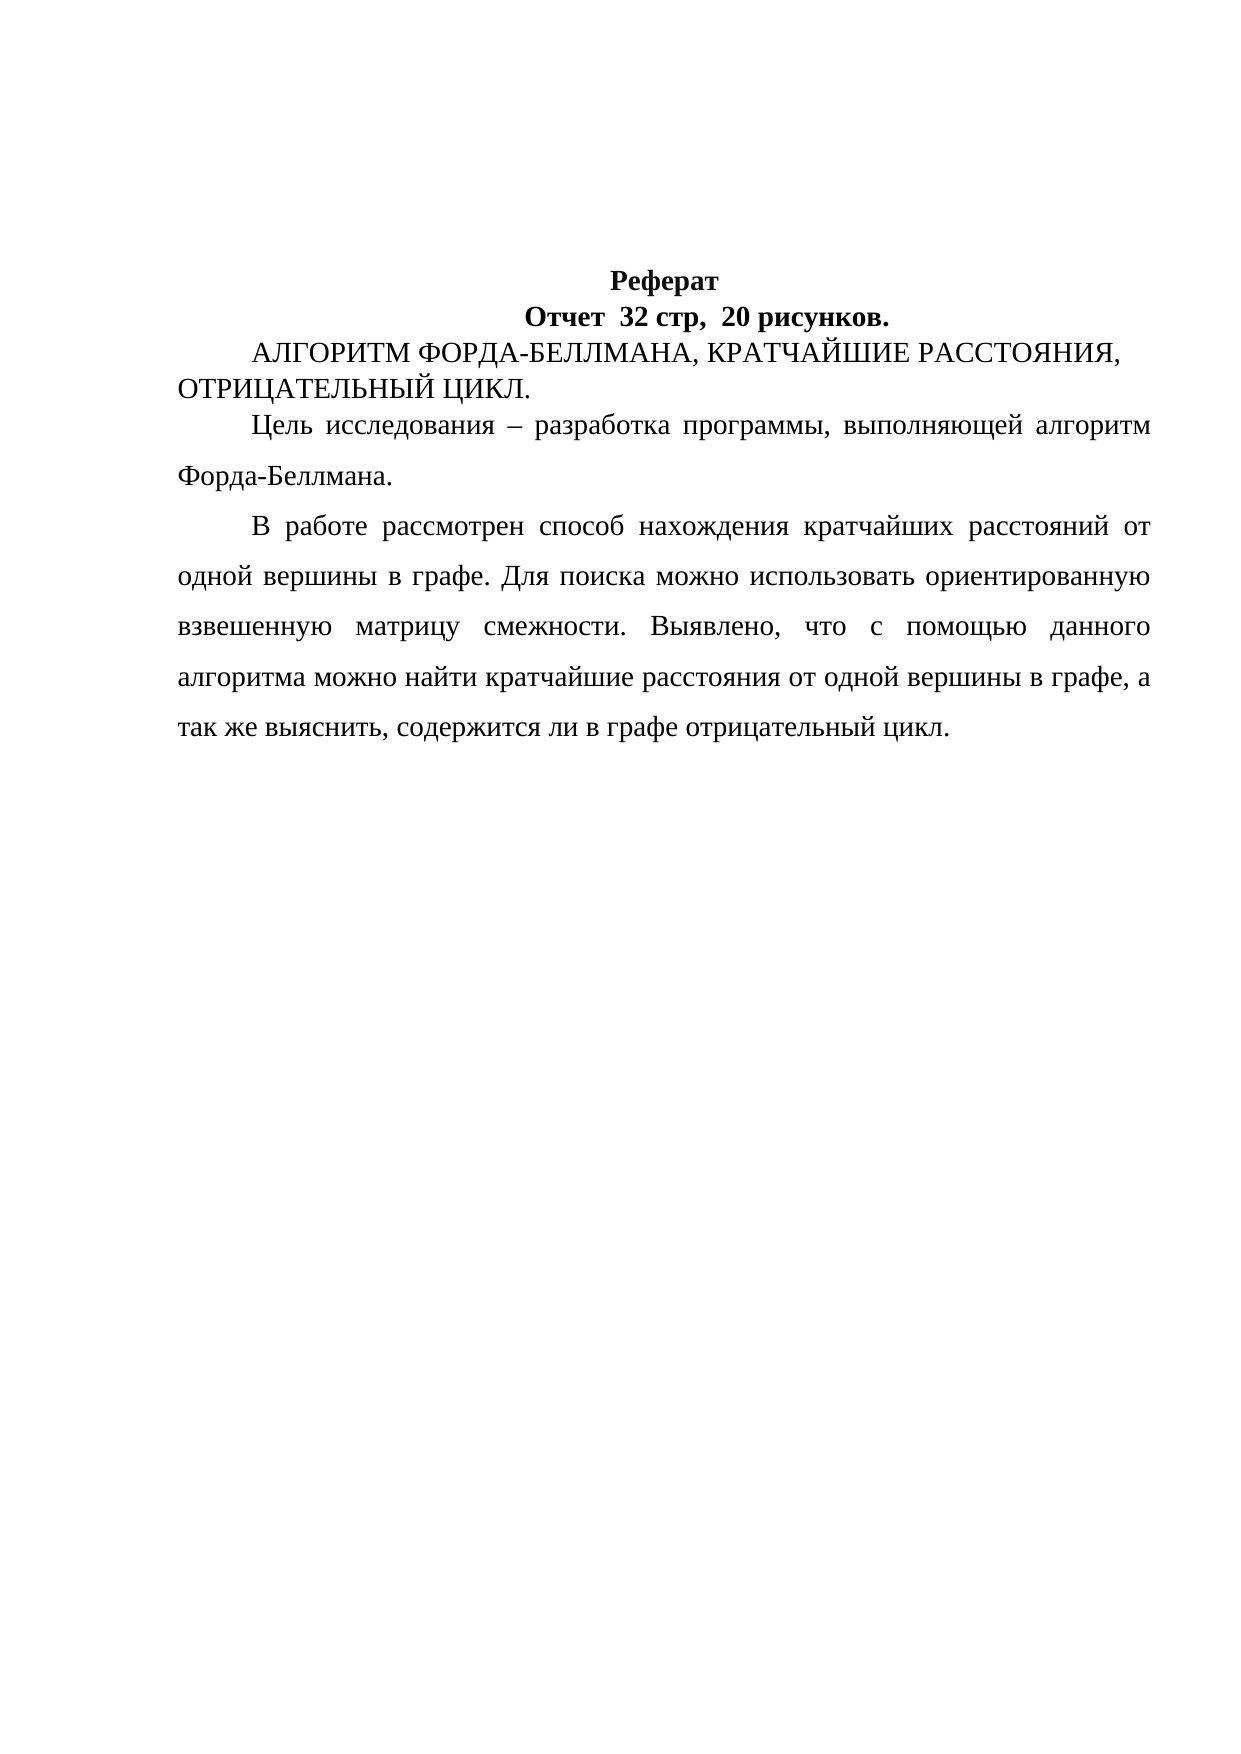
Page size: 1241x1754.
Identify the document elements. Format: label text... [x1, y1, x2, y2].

text Отчет 32 стр, 20 рисунков. [177, 299, 1152, 332]
text В работе рассмотрен способ нахождения кратчайших расстояний от одной вершины в графе. Для поиска можно использовать ориентированную взвешенную матрицу смежности. Выявлено, что с помощью данного алгоритма можно найти кратчайшие расстояния от одной вершины в графе, а так же выяснить, содержится ли в графе отрицательный цикл. [177, 508, 1152, 743]
text АЛГОРИТМ ФОРДА-БЕЛЛМАНА, КРАТЧАЙШИЕ РАССТОЯНИЯ, ОТРИЦАТЕЛЬНЫЙ ЦИКЛ. [177, 335, 1152, 405]
text Цель исследования – разработка программы, выполняющей алгоритм Форда-Беллмана. [177, 407, 1152, 491]
text Реферат [177, 263, 1152, 296]
